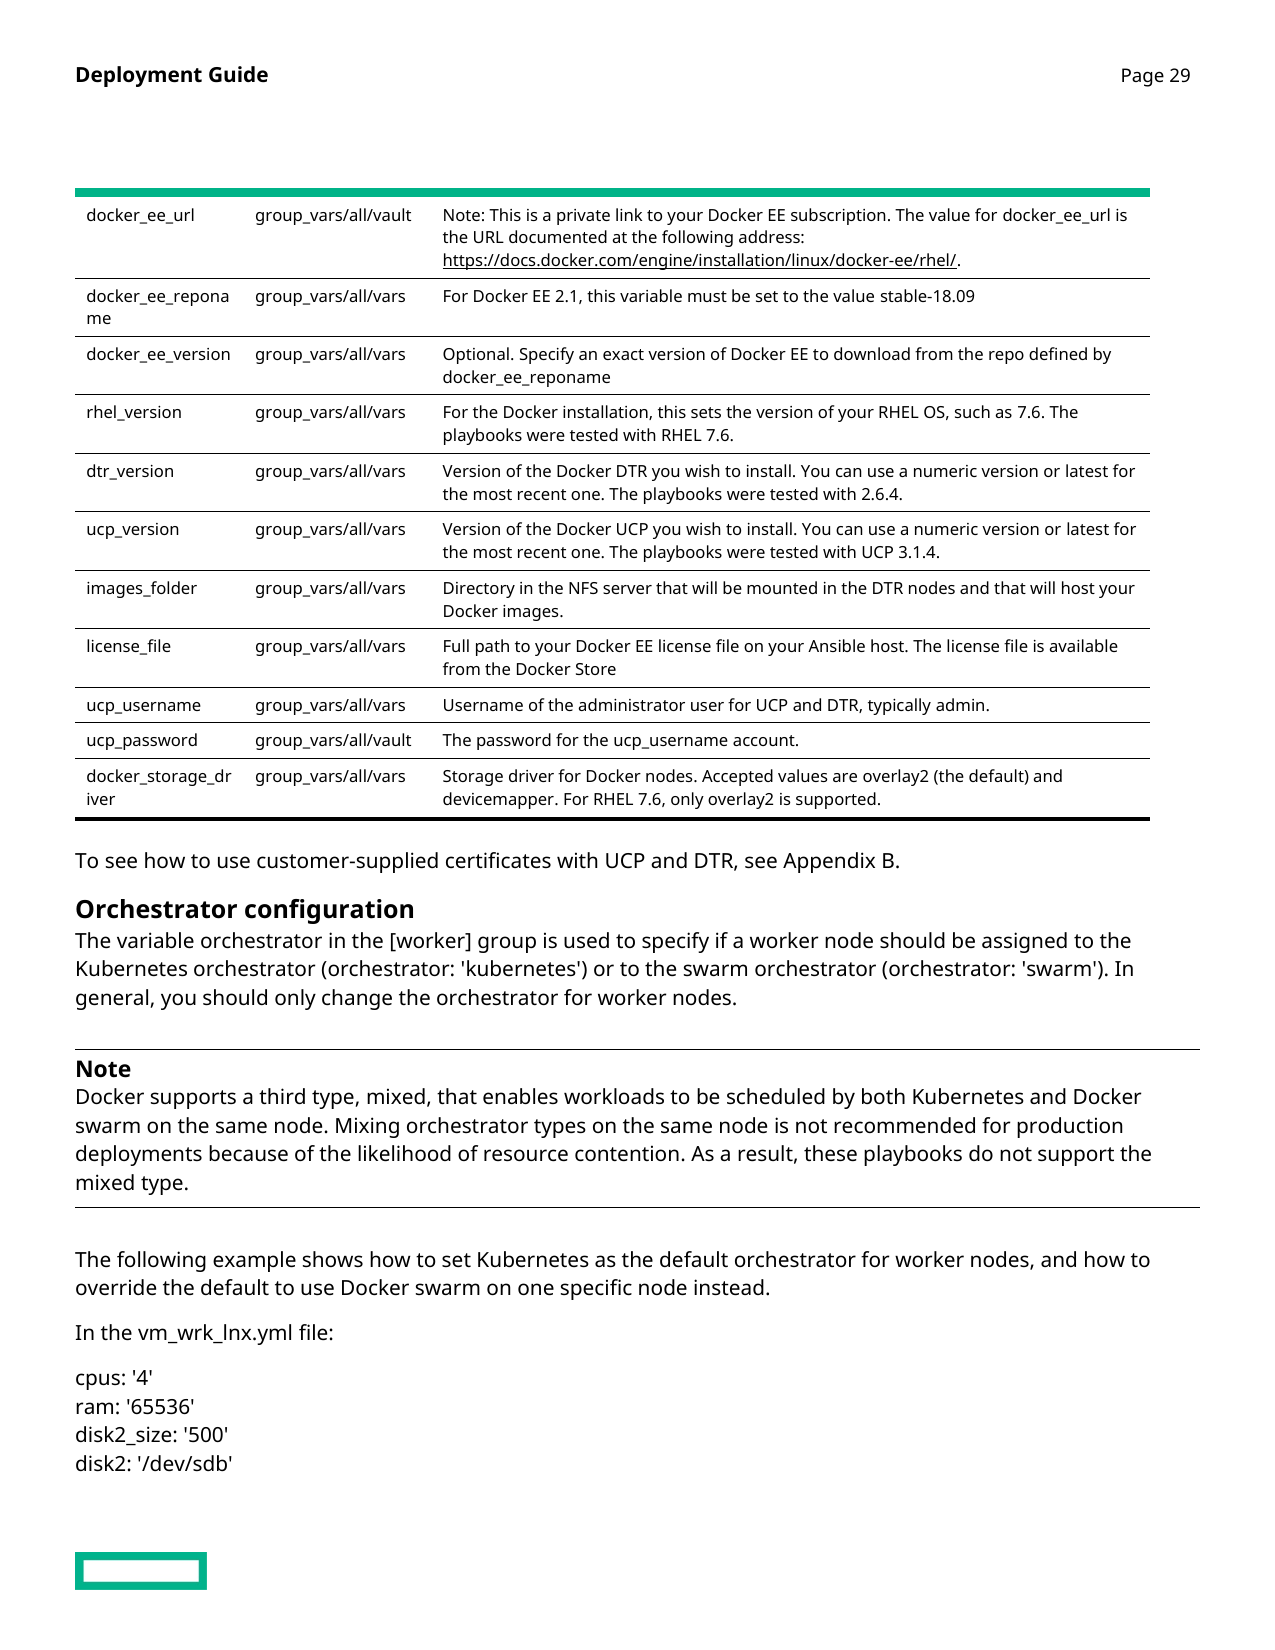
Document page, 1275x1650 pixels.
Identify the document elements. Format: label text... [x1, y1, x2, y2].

table_cell group_vars/all/vars [244, 688, 431, 722]
table_cell dtr_version [75, 454, 244, 511]
table_cell group_vars/all/vars [244, 395, 431, 453]
table_cell group_vars/all/vars [244, 279, 431, 336]
text The variable orchestrator in the [worker] group is used to specify if a worker node should be assigned to the Kubernetes orchestrator (orchestrator: 'kubernetes') or to the swarm orchestrator (orchestrator: 'swarm'). In general, you should only change the orchestrator for worker nodes. [75, 926, 1200, 1011]
table_cell docker_ee_version [75, 337, 244, 394]
table_cell Username of the administrator user for UCP and DTR, typically admin. [431, 688, 1150, 722]
table_cell Version of the Docker UCP you wish to install. You can use a numeric version or latest for the most recent one. The playbooks were tested with UCP 3.1.4. [431, 512, 1150, 570]
table_cell rhel_version [75, 395, 244, 453]
table_cell ucp_version [75, 512, 244, 570]
table_cell group_vars/all/vault [244, 197, 431, 277]
table_cell docker_storage_driver [75, 759, 244, 816]
table_cell Optional. Specify an exact version of Docker EE to download from the repo defined by docker_ee_reponame [431, 337, 1150, 394]
text Note [75, 1050, 1200, 1082]
table_cell docker_ee_url [75, 197, 244, 277]
table_cell For Docker EE 2.1, this variable must be set to the value stable-18.09 [431, 279, 1150, 336]
text To see how to use customer-supplied certificates with UCP and DTR, see Appendix B. [75, 847, 1200, 875]
table_cell group_vars/all/vault [244, 723, 431, 758]
table_cell Version of the Docker DTR you wish to install. You can use a numeric version or latest for the most recent one. The playbooks were tested with 2.6.4. [431, 454, 1150, 511]
picture [75, 1552, 207, 1590]
table_cell group_vars/all/vars [244, 759, 431, 816]
table_cell license_file [75, 629, 244, 687]
text Docker supports a third type, mixed, that enables workloads to be scheduled by both Kubernetes and Docker swarm on the same node. Mixing orchestrator types on the same node is not recommended for production deployments because of the likelihood of resource contention. As a result, these playbooks do not support the mixed type. [75, 1082, 1200, 1207]
table_cell Note: This is a private link to your Docker EE subscription. The value for docker_ee_url is the URL documented at the following address: https://docs.docker.com/engine/installation/linux/docker-ee/rhel/. [431, 197, 1150, 277]
text In the vm_wrk_lnx.yml file: [75, 1318, 1200, 1347]
table_cell Full path to your Docker EE license file on your Ansible host. The license file is available from the Docker Store [431, 629, 1150, 687]
table_cell Directory in the NFS server that will be mounted in the DTR nodes and that will host your Docker images. [431, 571, 1150, 628]
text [75, 1363, 1200, 1477]
table_cell Storage driver for Docker nodes. Accepted values are overlay2 (the default) and devicemapper. For RHEL 7.6, only overlay2 is supported. [431, 759, 1150, 816]
table_cell group_vars/all/vars [244, 454, 431, 511]
subtitle Orchestrator configuration [75, 892, 1200, 926]
table_cell images_folder [75, 571, 244, 628]
table_cell group_vars/all/vars [244, 337, 431, 394]
table_cell ucp_username [75, 688, 244, 722]
table_cell For the Docker installation, this sets the version of your RHEL OS, such as 7.6. The playbooks were tested with RHEL 7.6. [431, 395, 1150, 453]
table_cell The password for the ucp_username account. [431, 723, 1150, 758]
table_cell group_vars/all/vars [244, 512, 431, 570]
text The following example shows how to set Kubernetes as the default orchestrator for worker nodes, and how to override the default to use Docker swarm on one specific node instead. [75, 1245, 1200, 1302]
table_cell docker_ee_reponame [75, 279, 244, 336]
table_cell ucp_password [75, 723, 244, 758]
table_cell group_vars/all/vars [244, 629, 431, 687]
table_cell group_vars/all/vars [244, 571, 431, 628]
